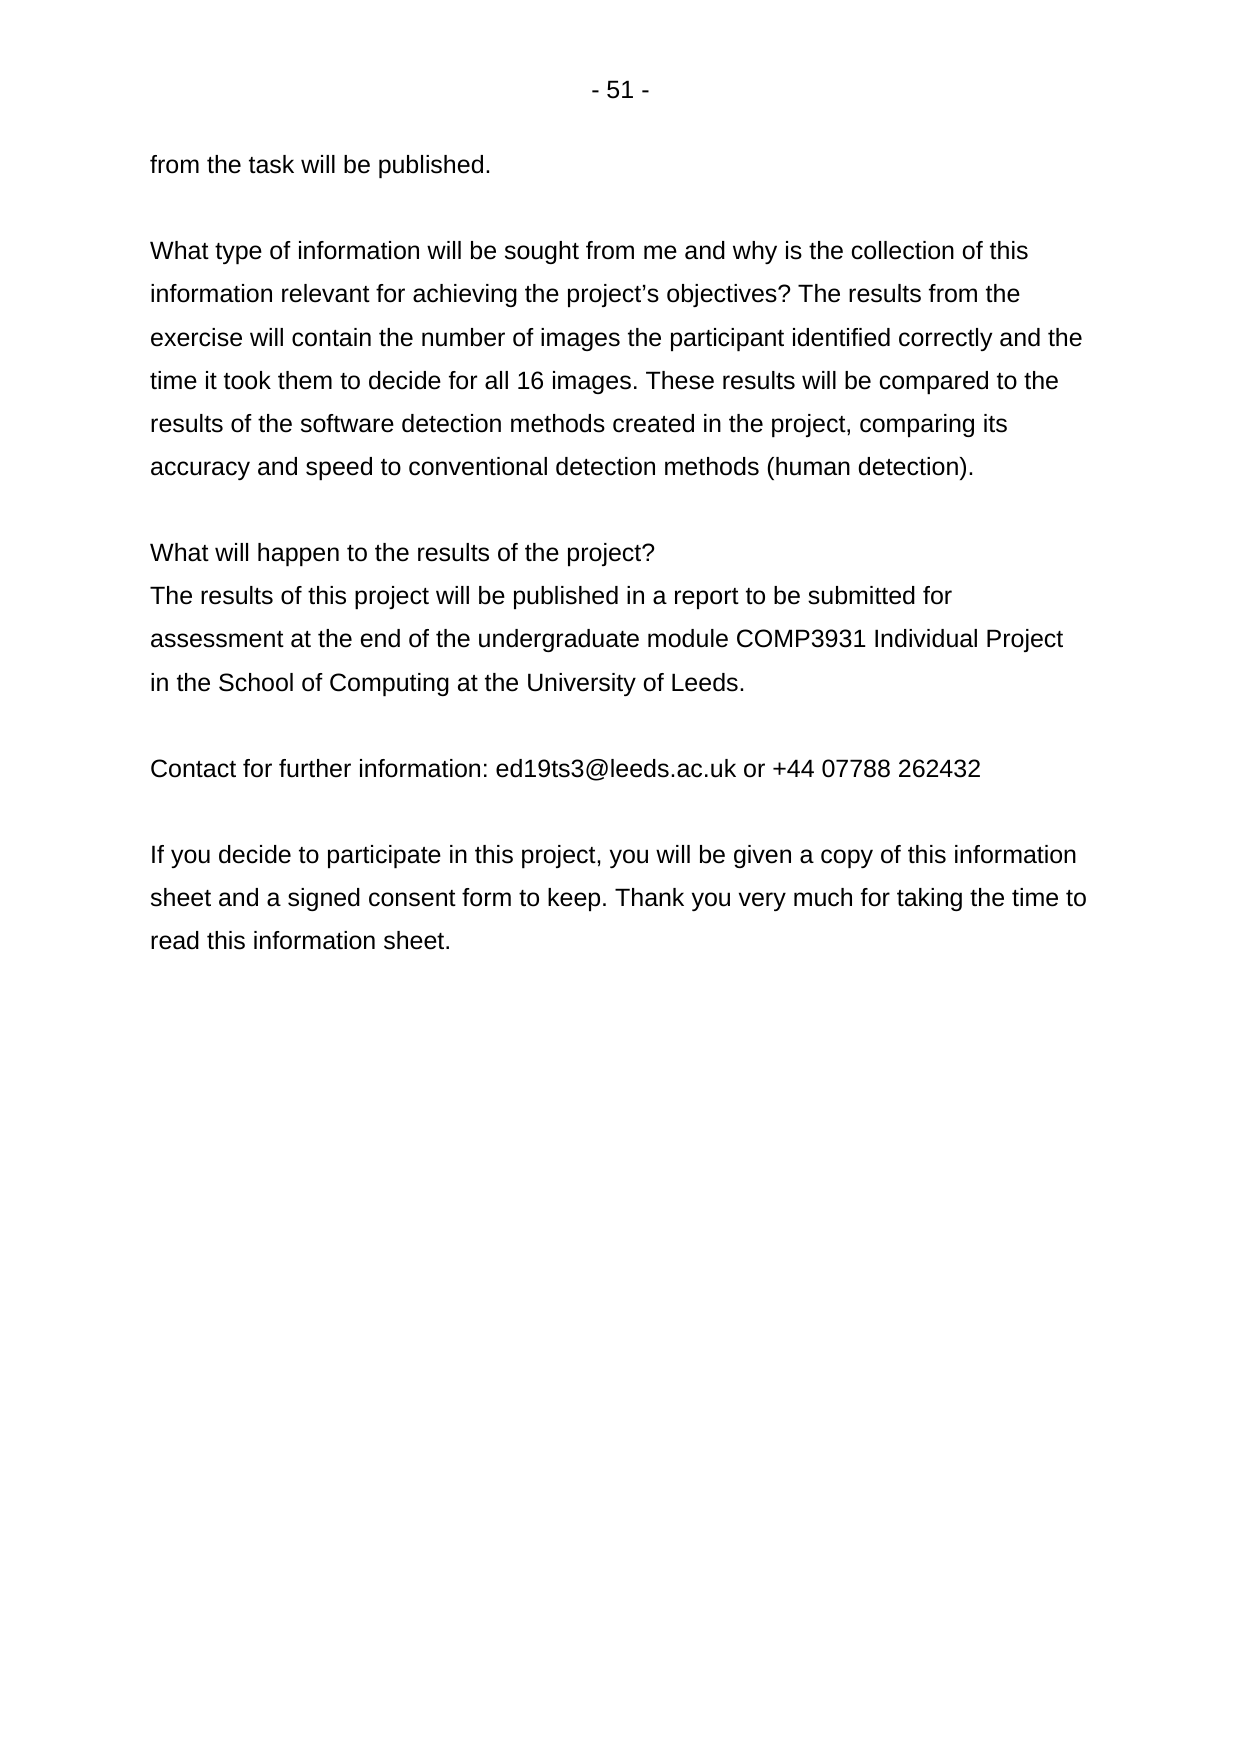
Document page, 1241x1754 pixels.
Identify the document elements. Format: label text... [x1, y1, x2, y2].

text What will happen to the results of the project? [150, 538, 1090, 567]
text What type of information will be sought from me and why is the collection of this information relevant for achieving the project’s objectives? The results from the exercise will contain the number of images the participant identified correctly and the time it took them to decide for all 16 images. These results will be compared to the results of the software detection methods created in the project, comparing its accuracy and speed to conventional detection methods (human detection). [150, 236, 1090, 481]
text Contact for further information: ed19ts3@leeds.ac.uk or +44 07788 262432 [150, 754, 1090, 782]
text If you decide to participate in this project, you will be given a copy of this information sheet and a signed consent form to keep. Thank you very much for taking the time to read this information sheet. [150, 840, 1090, 955]
text The results of this project will be published in a report to be submitted for assessment at the end of the undergraduate module COMP3931 Individual Project in the School of Computing at the University of Leeds. [150, 581, 1090, 696]
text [150, 150, 1090, 179]
